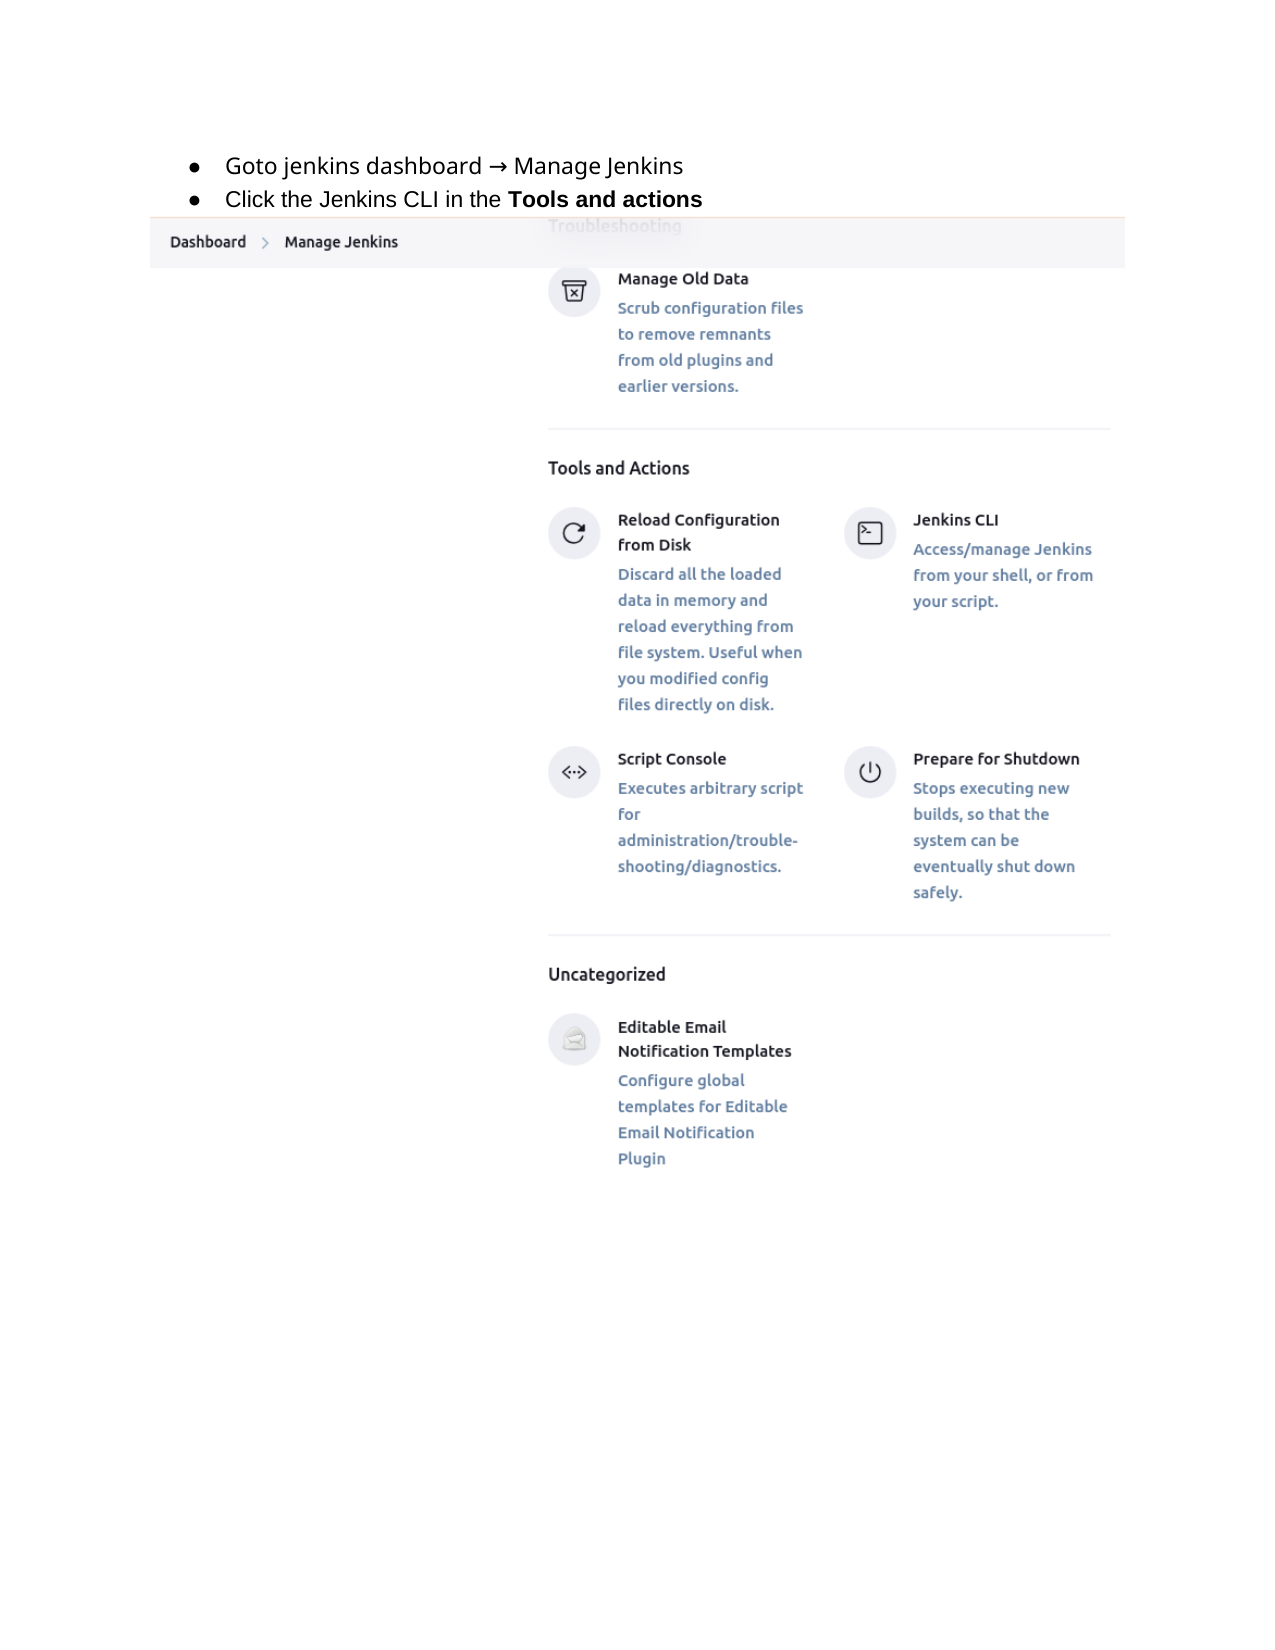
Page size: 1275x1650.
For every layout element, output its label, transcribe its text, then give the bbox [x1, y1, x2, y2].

picture [150, 216, 1125, 1210]
list Goto jenkins dashboard → Manage Jenkins [187, 150, 1125, 181]
list Click the Jenkins CLI in the Tools and actions [187, 186, 1125, 212]
